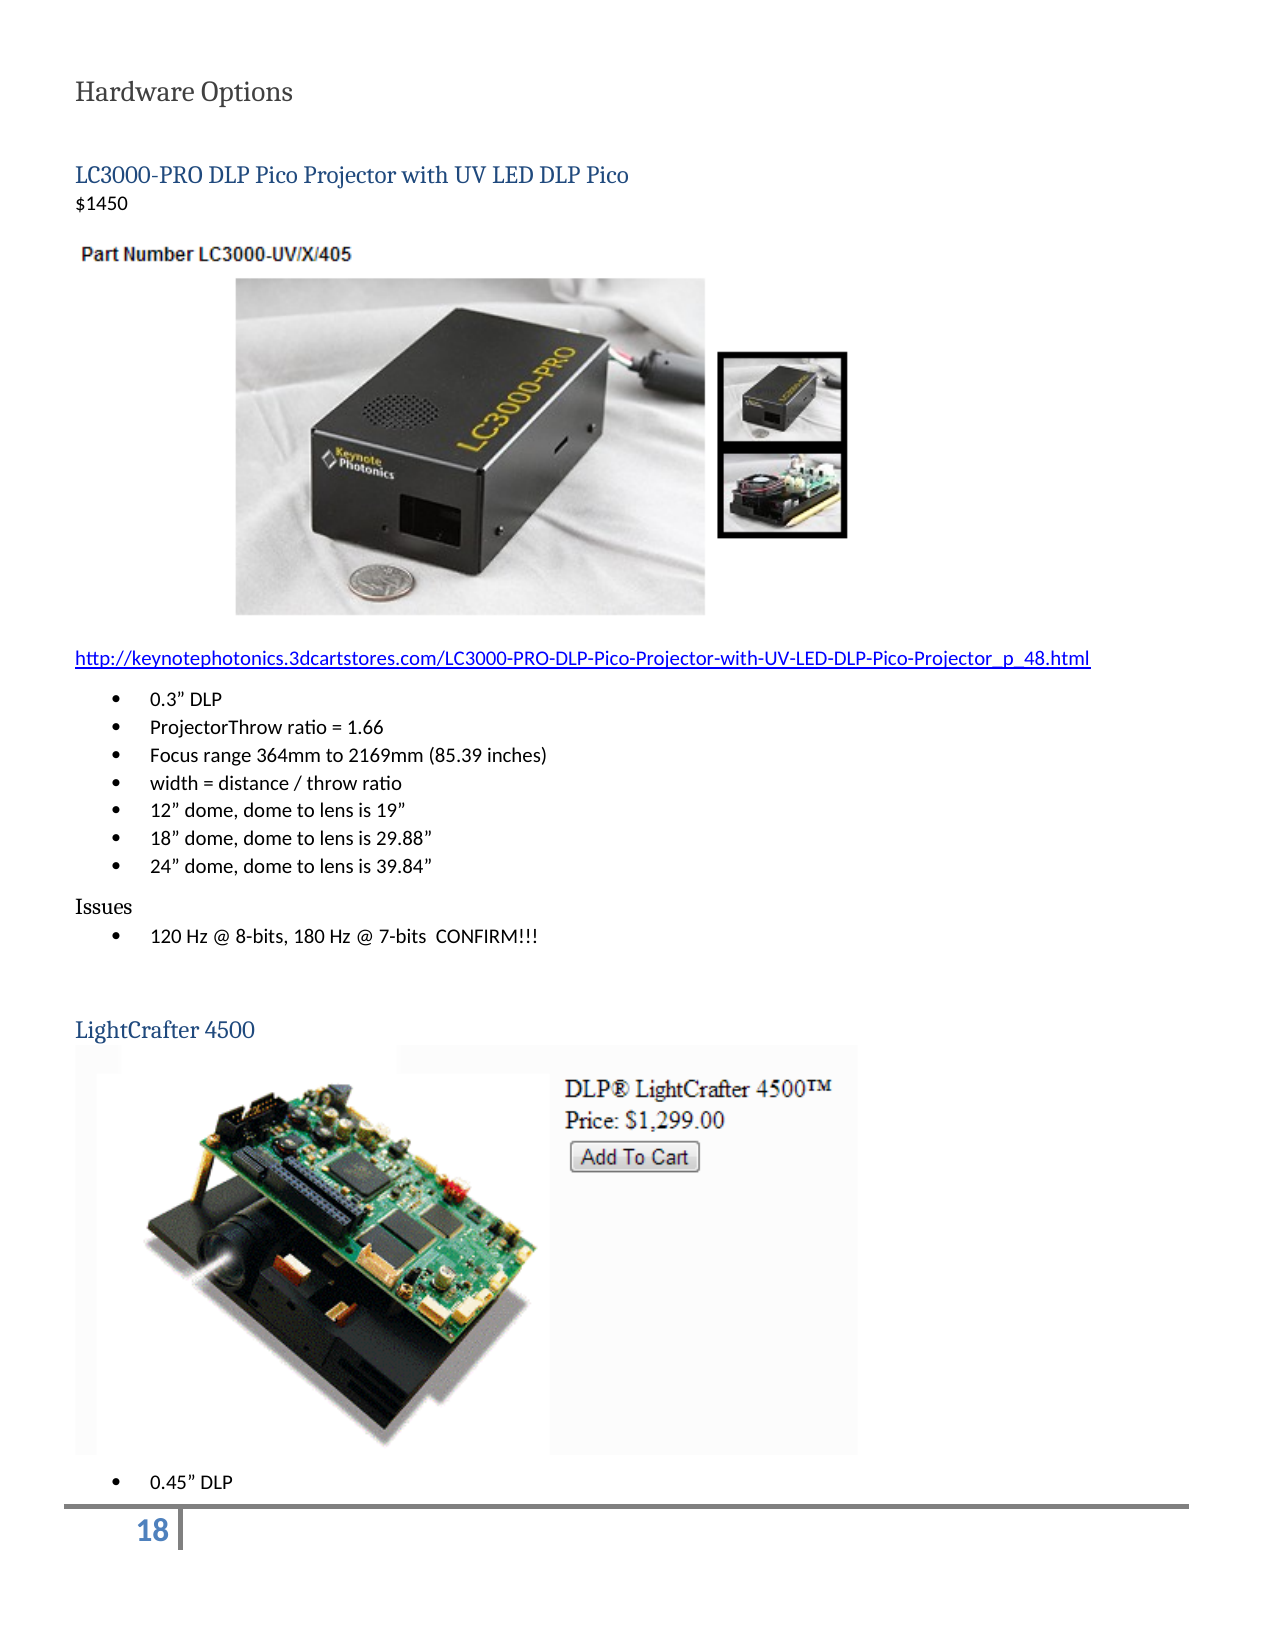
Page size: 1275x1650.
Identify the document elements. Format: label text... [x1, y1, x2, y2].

subtitle Hardware Options [75, 75, 1200, 108]
subtitle Issues [75, 894, 1200, 920]
list 120 Hz @ 8-bits, 180 Hz @ 7-bits CONFIRM!!! [112, 923, 1200, 948]
text http://keynotephotonics.3dcartstores.com/LC3000-PRO-DLP-Pico-Projector-with-UV-LED-DLP-Pico-Projector_p_48.html [75, 646, 1200, 671]
subtitle LC3000-PRO DLP Pico Projector with UV LED DLP Pico [75, 161, 1200, 190]
list ProjectorThrow ratio = 1.66 [112, 714, 1200, 739]
subtitle LightCrafter 4500 [75, 1016, 1200, 1045]
picture [75, 230, 860, 631]
list 0.3” DLP [112, 686, 1200, 711]
list 18” dome, dome to lens is 29.88” [112, 826, 1200, 851]
list 24” dome, dome to lens is 39.84” [112, 853, 1200, 879]
text $1450 [75, 190, 1200, 216]
list Focus range 364mm to 2169mm (85.39 inches) [112, 742, 1200, 767]
list 0.45” DLP [112, 1469, 1200, 1495]
list width = distance / throw ratio [112, 770, 1200, 795]
list 12” dome, dome to lens is 19” [112, 798, 1200, 823]
picture [75, 1045, 858, 1455]
